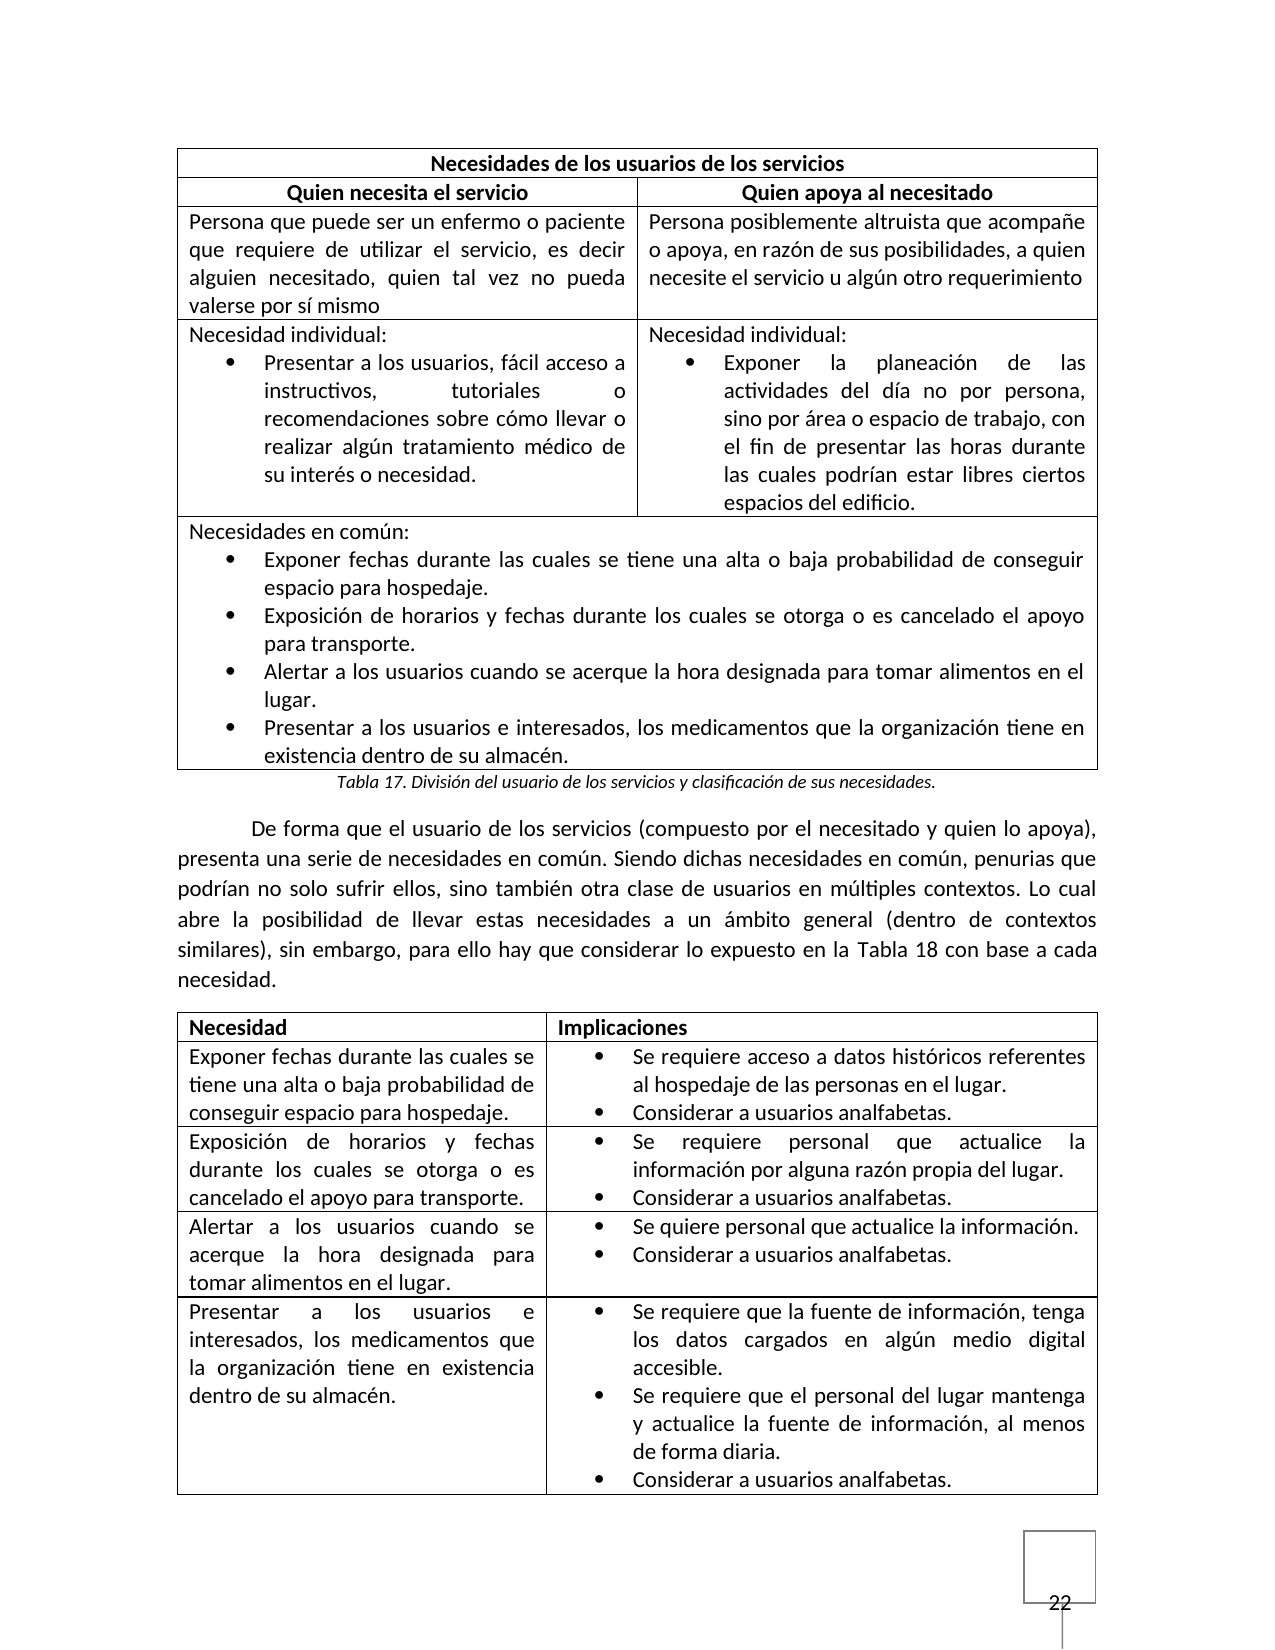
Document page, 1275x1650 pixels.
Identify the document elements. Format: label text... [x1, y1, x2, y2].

text De forma que el usuario de los servicios (compuesto por el necesitado y quien lo apoya), presenta una serie de necesidades en común. Siendo dichas necesidades en común, penurias que podrían no solo sufrir ellos, sino también otra clase de usuarios en múltiples contextos. Lo cual abre la posibilidad de llevar estas necesidades a un ámbito general (dentro de contextos similares), sin embargo, para ello hay que considerar lo expuesto en la Tabla 18 con base a cada necesidad. [177, 814, 1098, 993]
table_cell Quien necesita el servicio [178, 178, 637, 206]
table_cell Se requiere acceso a datos históricos referentes al hospedaje de las personas en el lugar. Considerar a usuarios analfabetas. [547, 1042, 1097, 1126]
table_cell Persona que puede ser un enfermo o paciente que requiere de utilizar el servicio, es decir alguien necesitado, quien tal vez no pueda valerse por sí mismo [178, 207, 637, 319]
table_cell Necesidades en común: Exponer fechas durante las cuales se tiene una alta o baja probabilidad de conseguir espacio para hospedaje. Exposición de horarios y fechas durante los cuales se otorga o es cancelado el apoyo para transporte. Alertar a los usuarios cuando se acerque la hora designada para tomar alimentos en el lugar. Presentar a los usuarios e interesados, los medicamentos que la organización tiene en existencia dentro de su almacén. [178, 517, 1097, 769]
table_cell Necesidad individual: Presentar a los usuarios, fácil acceso a instructivos, tutoriales o recomendaciones sobre cómo llevar o realizar algún tratamiento médico de su interés o necesidad. [178, 320, 637, 516]
table_cell Quien apoya al necesitado [638, 178, 1097, 206]
table_cell Se requiere que la fuente de información, tenga los datos cargados en algún medio digital accesible. Se requiere que el personal del lugar mantenga y actualice la fuente de información, al menos de forma diaria. Considerar a usuarios analfabetas. [547, 1298, 1097, 1493]
table_cell Necesidad individual: Exponer la planeación de las actividades del día no por persona, sino por área o espacio de trabajo, con el fin de presentar las horas durante las cuales podrían estar libres ciertos espacios del edificio. [638, 320, 1097, 516]
table_header Necesidad [178, 1013, 546, 1041]
table_cell Exponer fechas durante las cuales se tiene una alta o baja probabilidad de conseguir espacio para hospedaje. [178, 1042, 546, 1126]
table_header Necesidades de los usuarios de los servicios [178, 149, 1097, 177]
table_cell Se quiere personal que actualice la información. Considerar a usuarios analfabetas. [547, 1212, 1097, 1296]
table_cell Se requiere personal que actualice la información por alguna razón propia del lugar. Considerar a usuarios analfabetas. [547, 1127, 1097, 1211]
table_cell Exposición de horarios y fechas durante los cuales se otorga o es cancelado el apoyo para transporte. [178, 1127, 546, 1211]
text Tabla 17. División del usuario de los servicios y clasificación de sus necesidades. [177, 770, 1098, 793]
table_header Implicaciones [547, 1013, 1097, 1041]
table_cell Alertar a los usuarios cuando se acerque la hora designada para tomar alimentos en el lugar. [178, 1212, 546, 1296]
table_cell Presentar a los usuarios e interesados, los medicamentos que la organización tiene en existencia dentro de su almacén. [178, 1298, 546, 1493]
table_cell Persona posiblemente altruista que acompañe o apoya, en razón de sus posibilidades, a quien necesite el servicio u algún otro requerimiento [638, 207, 1097, 319]
